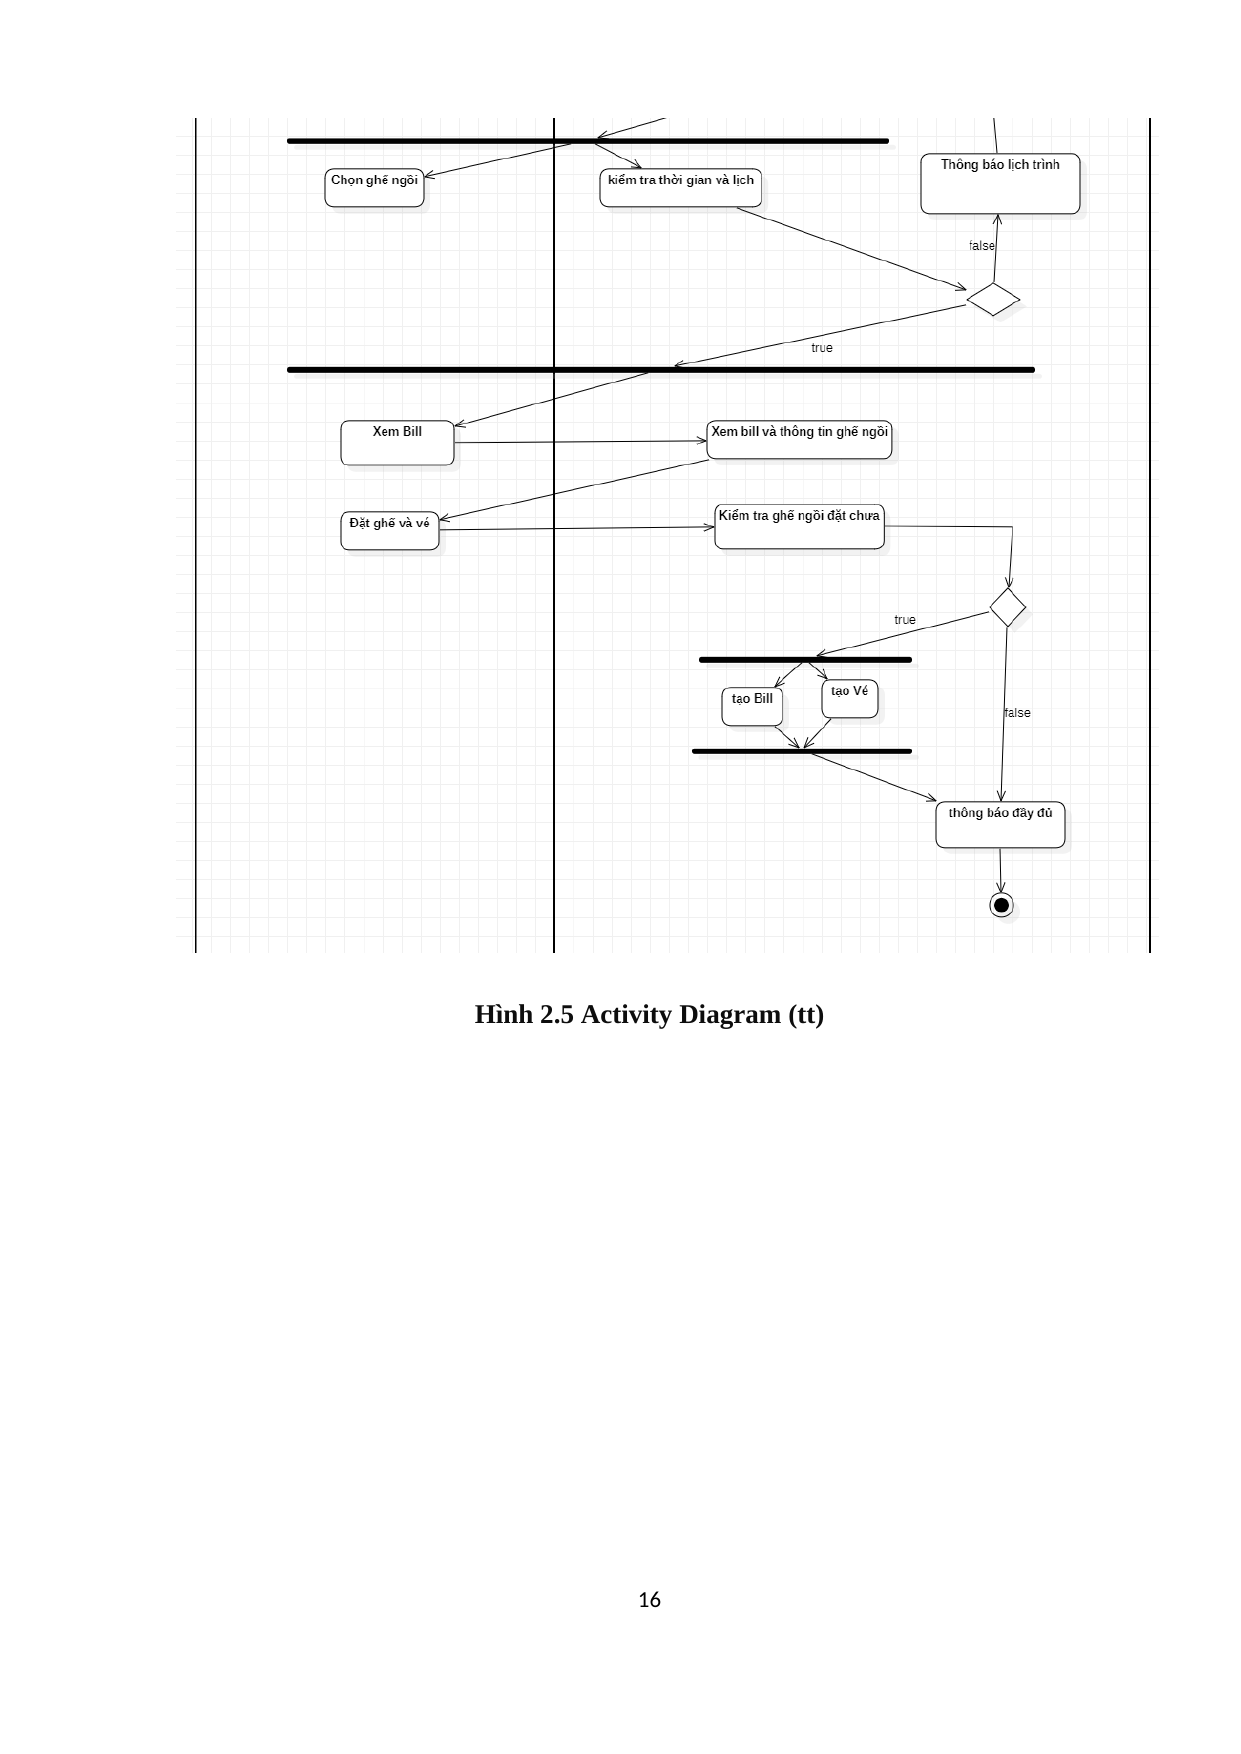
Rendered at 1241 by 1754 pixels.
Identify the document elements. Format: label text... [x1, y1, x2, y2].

picture [176, 118, 1159, 953]
text Hình 2.5 Activity Diagram (tt) [177, 998, 1122, 1029]
